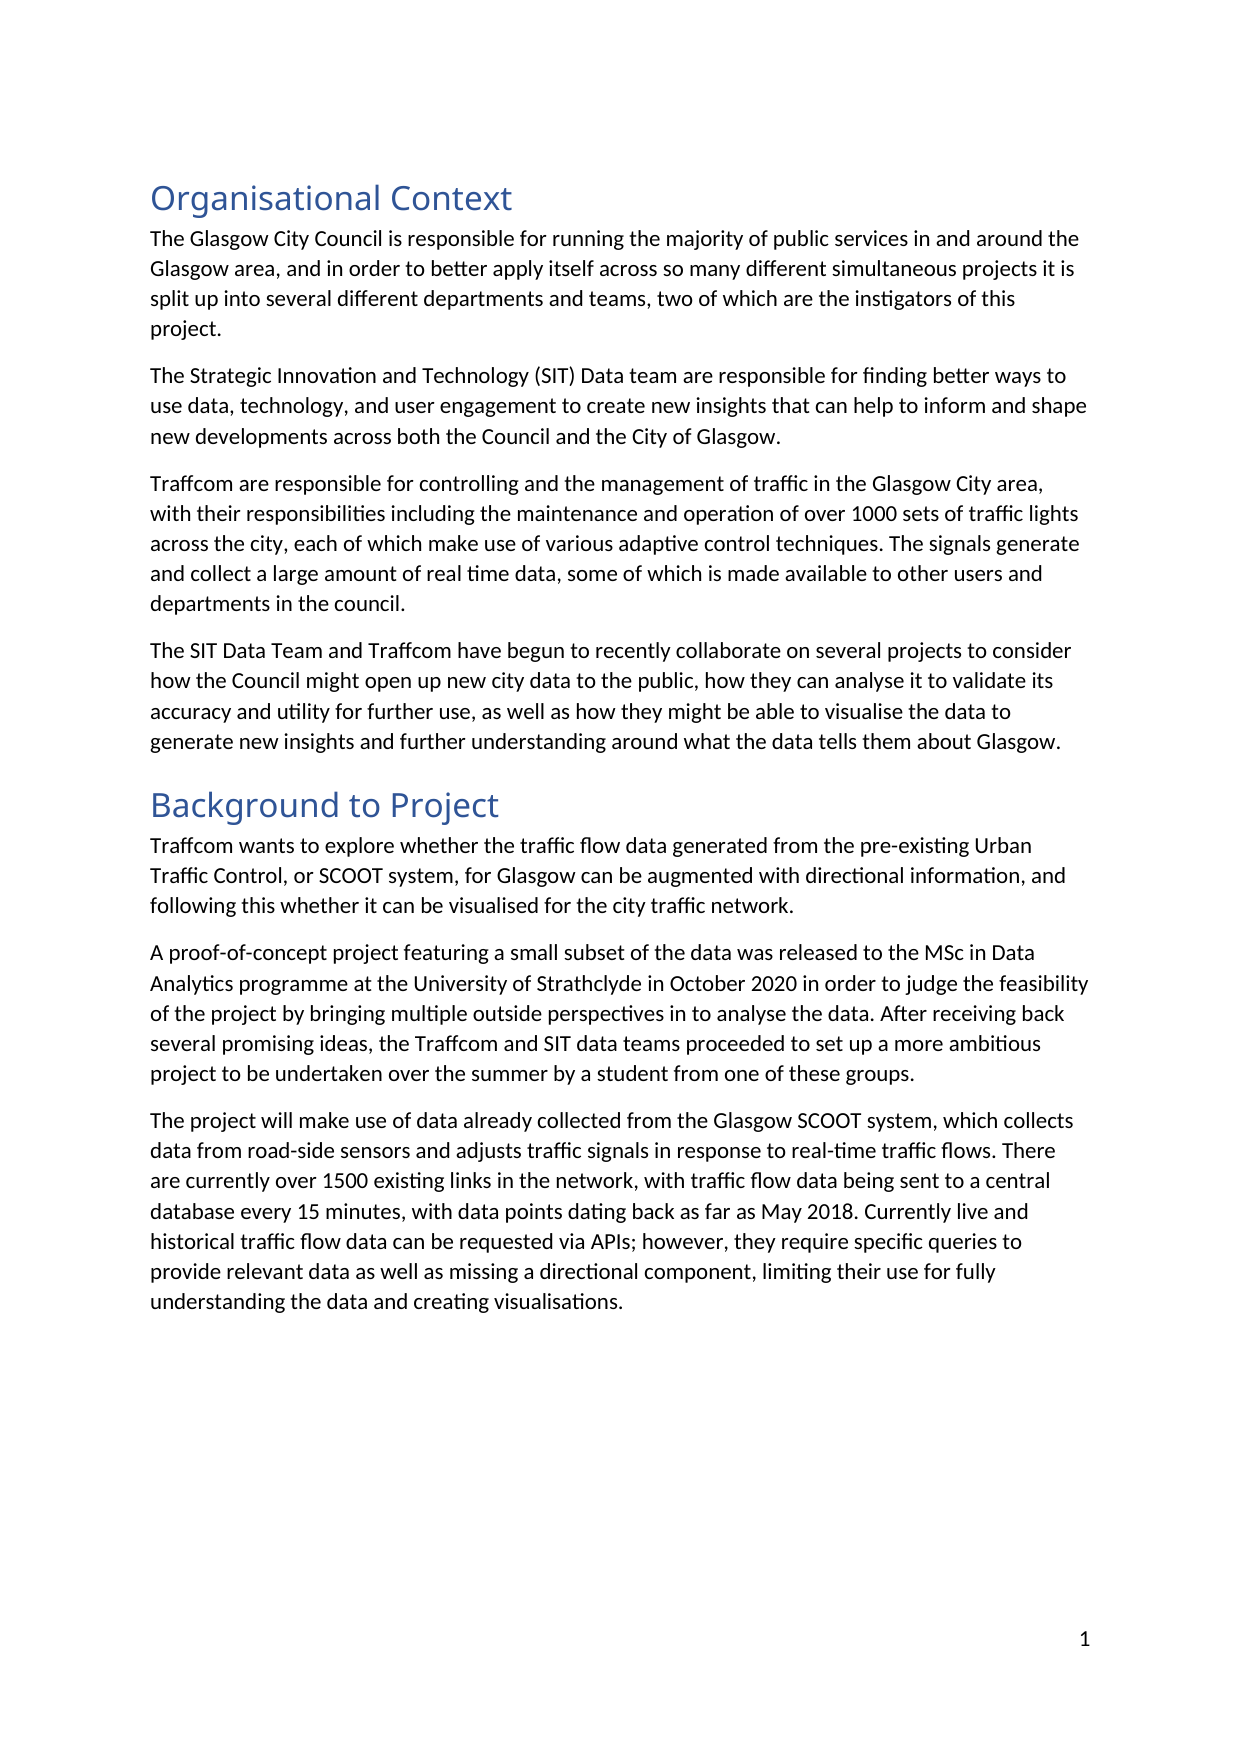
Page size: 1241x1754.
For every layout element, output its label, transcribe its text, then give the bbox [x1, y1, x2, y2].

text The Strategic Innovation and Technology (SIT) Data team are responsible for finding better ways to use data, technology, and user engagement to create new insights that can help to inform and shape new developments across both the Council and the City of Glasgow. [150, 361, 1090, 450]
text Traffcom wants to explore whether the traffic flow data generated from the pre-existing Urban Traffic Control, or SCOOT system, for Glasgow can be augmented with directional information, and following this whether it can be visualised for the city traffic network. [150, 831, 1090, 920]
subtitle Organisational Context [150, 175, 1090, 220]
text The Glasgow City Council is responsible for running the majority of public services in and around the Glasgow area, and in order to better apply itself across so many different simultaneous projects it is split up into several different departments and teams, two of which are the instigators of this project. [150, 224, 1090, 343]
text A proof-of-concept project featuring a small subset of the data was released to the MSc in Data Analytics programme at the University of Strathclyde in October 2020 in order to judge the feasibility of the project by bringing multiple outside perspectives in to analyse the data. After receiving back several promising ideas, the Traffcom and SIT data teams proceeded to set up a more ambitious project to be undertaken over the summer by a student from one of these groups. [150, 938, 1090, 1087]
text The SIT Data Team and Traffcom have begun to recently collaborate on several projects to consider how the Council might open up new city data to the public, how they can analyse it to validate its accuracy and utility for further use, as well as how they might be able to visualise the data to generate new insights and further understanding around what the data tells them about Glasgow. [150, 636, 1090, 755]
subtitle Background to Project [150, 782, 1090, 828]
text The project will make use of data already collected from the Glasgow SCOOT system, which collects data from road-side sensors and adjusts traffic signals in response to real-time traffic flows. There are currently over 1500 existing links in the network, with traffic flow data being sent to a central database every 15 minutes, with data points dating back as far as May 2018. Currently live and historical traffic flow data can be requested via APIs; however, they require specific queries to provide relevant data as well as missing a directional component, limiting their use for fully understanding the data and creating visualisations. [150, 1106, 1090, 1316]
text Traffcom are responsible for controlling and the management of traffic in the Glasgow City area, with their responsibilities including the maintenance and operation of over 1000 sets of traffic lights across the city, each of which make use of various adaptive control techniques. The signals generate and collect a large amount of real time data, some of which is made available to other users and departments in the council. [150, 469, 1090, 618]
